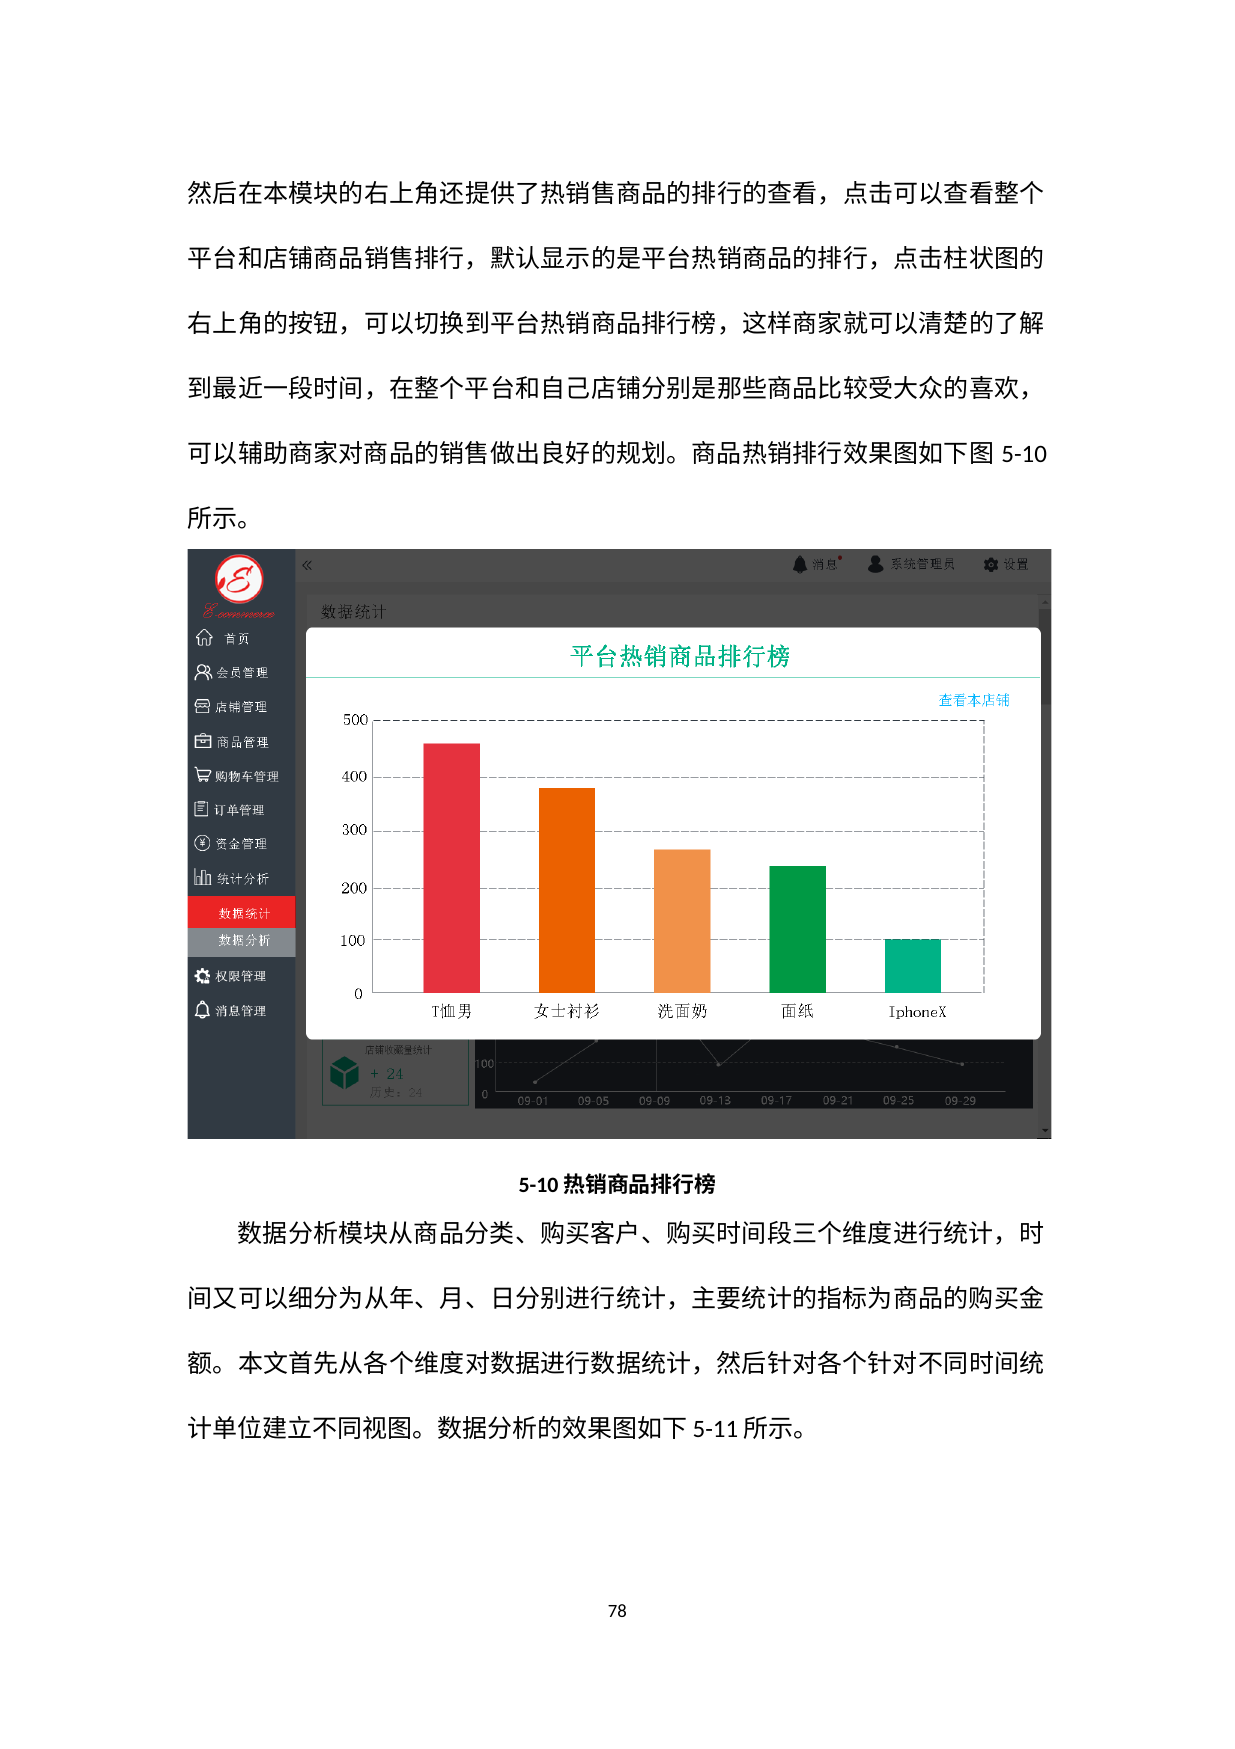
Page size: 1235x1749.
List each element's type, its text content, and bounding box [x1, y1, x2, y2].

text 然后在本模块的右上角还提供了热销售商品的排行的查看，点击可以查看整个平台和店铺商品销售排行，默认显示的是平台热销商品的排行，点击柱状图的右上角的按钮，可以切换到平台热销商品排行榜，这样商家就可以清楚的了解到最近一段时间，在整个平台和自己店铺分别是那些商品比较受大众的喜欢，可以辅助商家对商品的销售做出良好的规划。商品热销排行效果图如下图5-10所示。 [187, 159, 1047, 549]
picture [187, 549, 1052, 1139]
text 5-10 热销商品排行榜 [187, 1167, 1047, 1199]
text 数据分析模块从商品分类、购买客户、购买时间段三个维度进行统计，时间又可以细分为从年、月、日分别进行统计，主要统计的指标为商品的购买金额。本文首先从各个维度对数据进行数据统计，然后针对各个针对不同时间统计单位建立不同视图。数据分析的效果图如下5-11所示。 [187, 1199, 1047, 1459]
